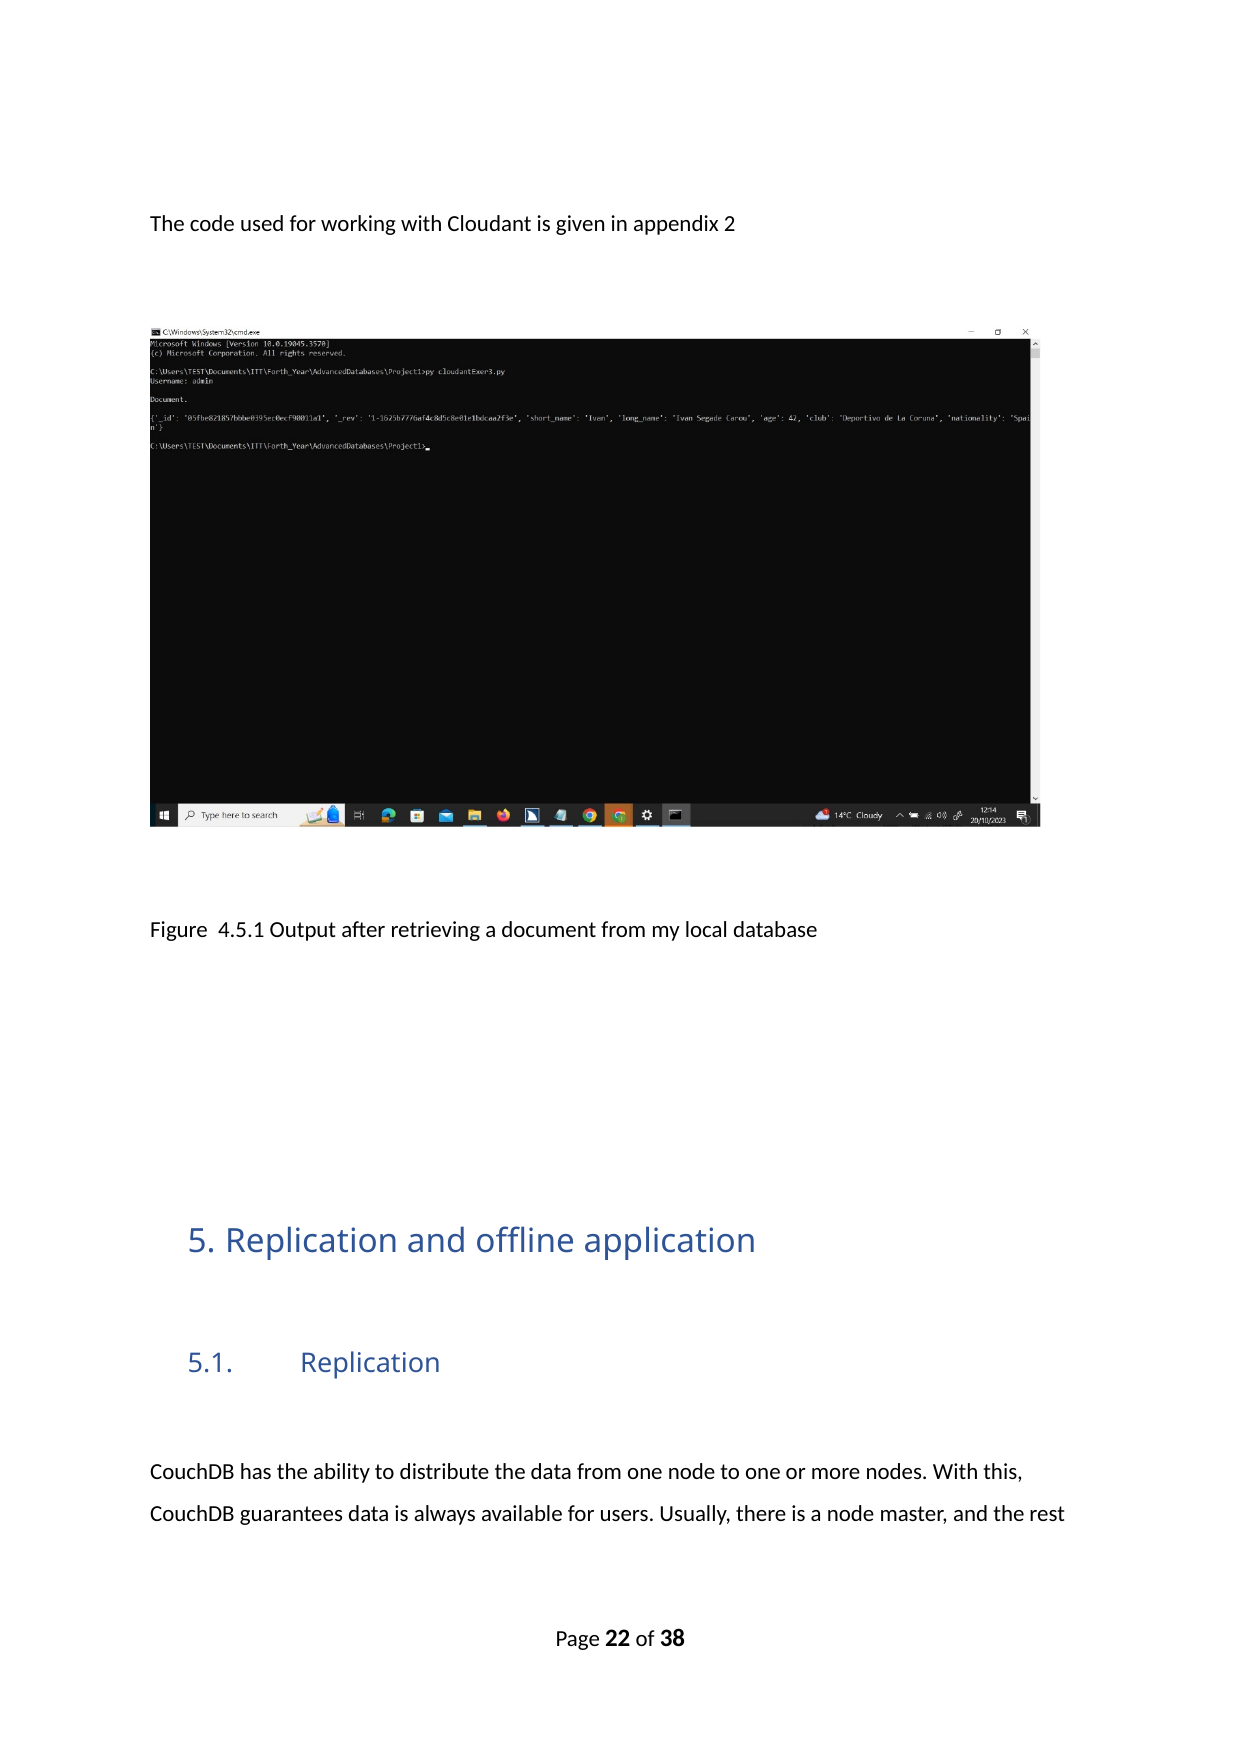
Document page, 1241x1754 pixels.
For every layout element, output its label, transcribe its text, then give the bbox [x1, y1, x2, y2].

text Figure 4.5.1 Output after retrieving a document from my local database [150, 915, 1090, 943]
text The code used for working with Cloudant is given in appendix 2 [150, 209, 1090, 237]
picture [150, 326, 1091, 885]
subtitle Replication [187, 1343, 1090, 1380]
subtitle Replication and offline application [187, 1217, 1090, 1262]
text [150, 1457, 1090, 1527]
